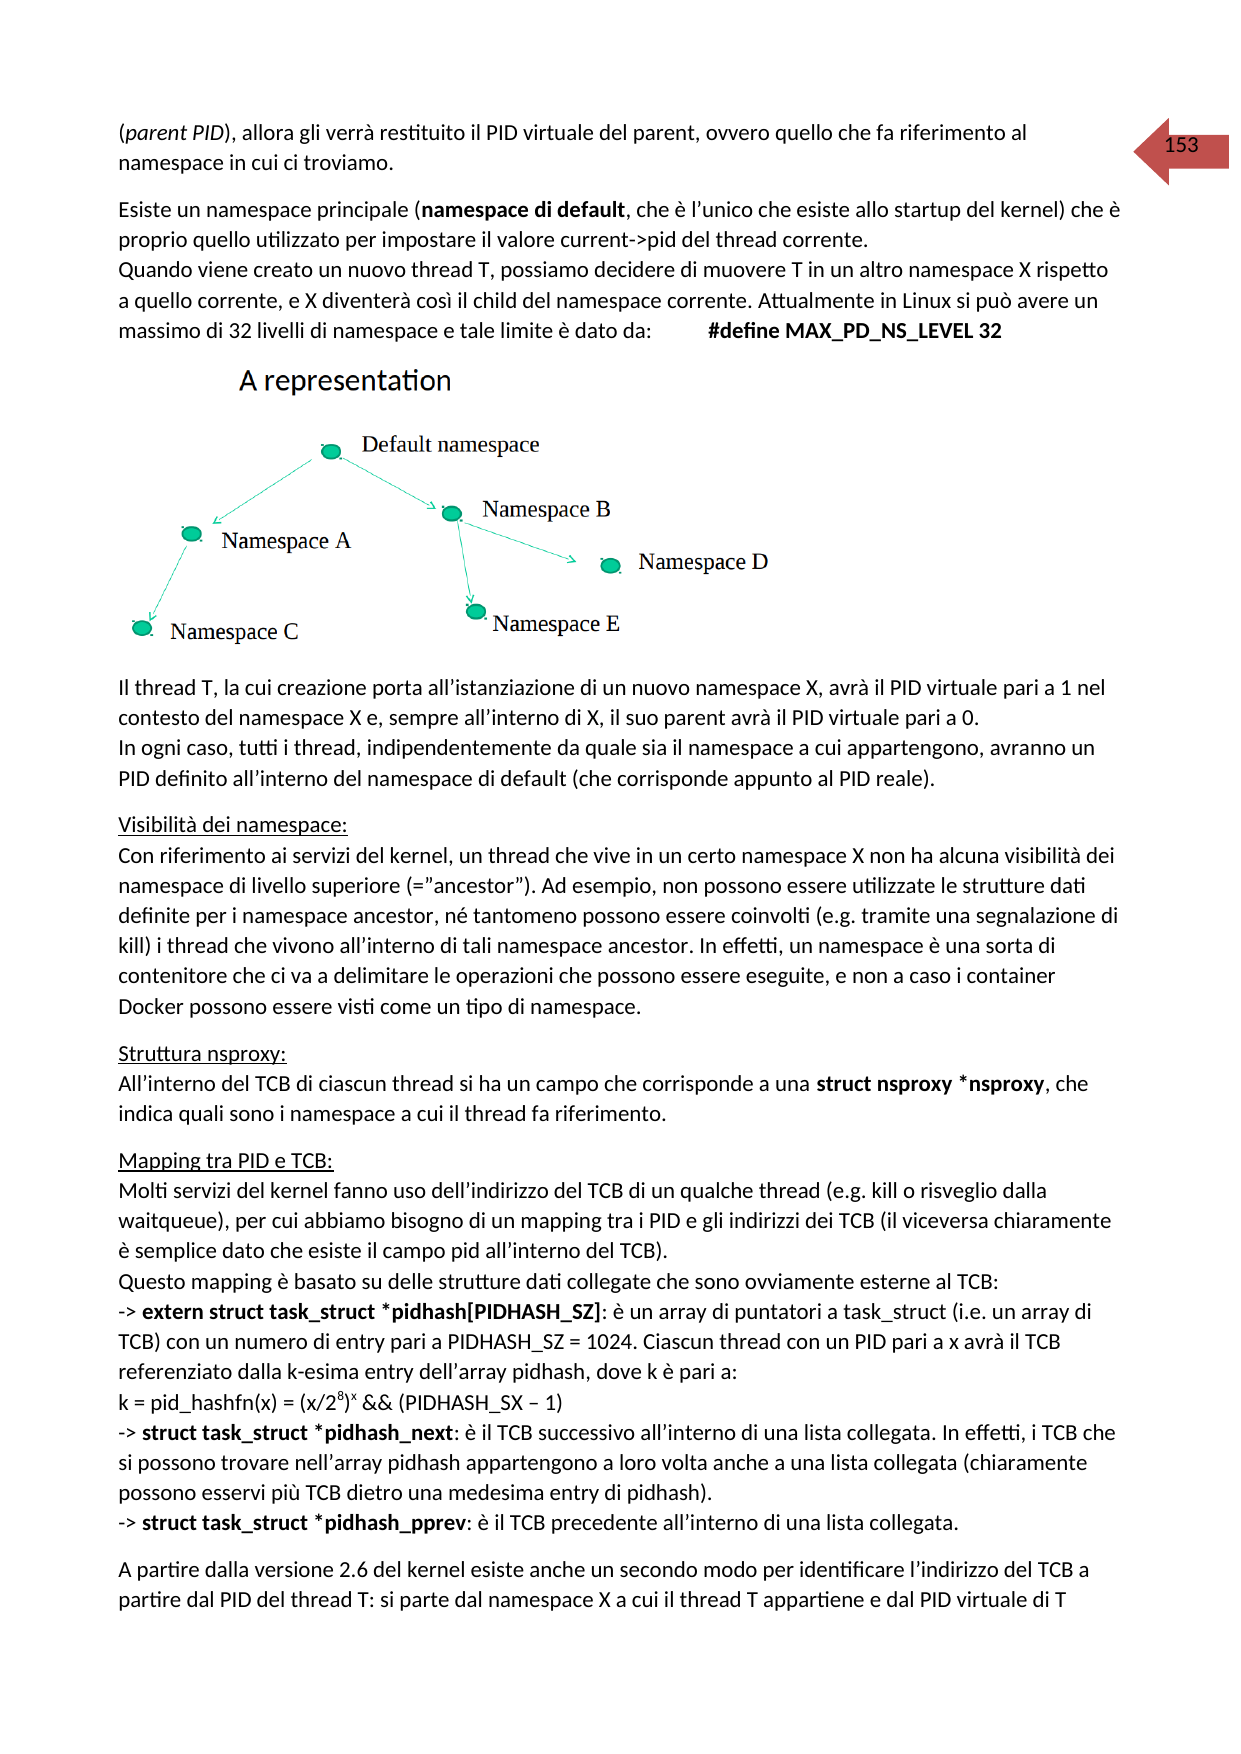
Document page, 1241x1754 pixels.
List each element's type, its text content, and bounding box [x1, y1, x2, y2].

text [118, 118, 1122, 176]
text Esiste un namespace principale (namespace di default, che è l’unico che esiste allo startup del kernel) che è proprio quello utilizzato per impostare il valore current->pid del thread corrente. Quando viene creato un nuovo thread T, possiamo decidere di muovere T in un altro namespace X rispetto a quello corrente, e X diventerà così il child del namespace corrente. Attualmente in Linux si può avere un massimo di 32 livelli di namespace e tale limite è dato da: #define MAX_PD_NS_LEVEL 32 [118, 195, 1122, 344]
text Visibilità dei namespace: Con riferimento ai servizi del kernel, un thread che vive in un certo namespace X non ha alcuna visibilità dei namespace di livello superiore (=”ancestor”). Ad esempio, non possono essere utilizzate le strutture dati definite per i namespace ancestor, né tantomeno possono essere coinvolti (e.g. tramite una segnalazione di kill) i thread che vivono all’interno di tali namespace ancestor. In effetti, un namespace è una sorta di contenitore che ci va a delimitare le operazioni che possono essere eseguite, e non a caso i container Docker possono essere visti come un tipo di namespace. [118, 811, 1122, 1020]
text Il thread T, la cui creazione porta all’istanziazione di un nuovo namespace X, avrà il PID virtuale pari a 1 nel contesto del namespace X e, sempre all’interno di X, il suo parent avrà il PID virtuale pari a 0. In ogni caso, tutti i thread, indipendentemente da quale sia il namespace a cui appartengono, avranno un PID definito all’interno del namespace di default (che corrisponde appunto al PID reale). [118, 673, 1122, 792]
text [118, 1555, 1122, 1614]
text Mapping tra PID e TCB: Molti servizi del kernel fanno uso dell’indirizzo del TCB di un qualche thread (e.g. kill o risveglio dalla waitqueue), per cui abbiamo bisogno di un mapping tra i PID e gli indirizzi dei TCB (il viceversa chiaramente è semplice dato che esiste il campo pid all’interno del TCB). Questo mapping è basato su delle strutture dati collegate che sono ovviamente esterne al TCB: -> extern struct task_struct *pidhash[PIDHASH_SZ]: è un array di puntatori a task_struct (i.e. un array di TCB) con un numero di entry pari a PIDHASH_SZ = 1024. Ciascun thread con un PID pari a x avrà il TCB referenziato dalla k-esima entry dell’array pidhash, dove k è pari a: k = pid_hashfn(x) = (x/28)x && (PIDHASH_SX – 1) -> struct task_struct *pidhash_next: è il TCB successivo all’interno di una lista collegata. In effetti, i TCB che si possono trovare nell’array pidhash appartengono a loro volta anche a una lista collegata (chiaramente possono esservi più TCB dietro una medesima entry di pidhash). -> struct task_struct *pidhash_pprev: è il TCB precedente all’interno di una lista collegata. [118, 1146, 1122, 1537]
picture [118, 362, 779, 655]
text Struttura nsproxy: All’interno del TCB di ciascun thread si ha un campo che corrisponde a una struct nsproxy *nsproxy, che indica quali sono i namespace a cui il thread fa riferimento. [118, 1039, 1122, 1127]
